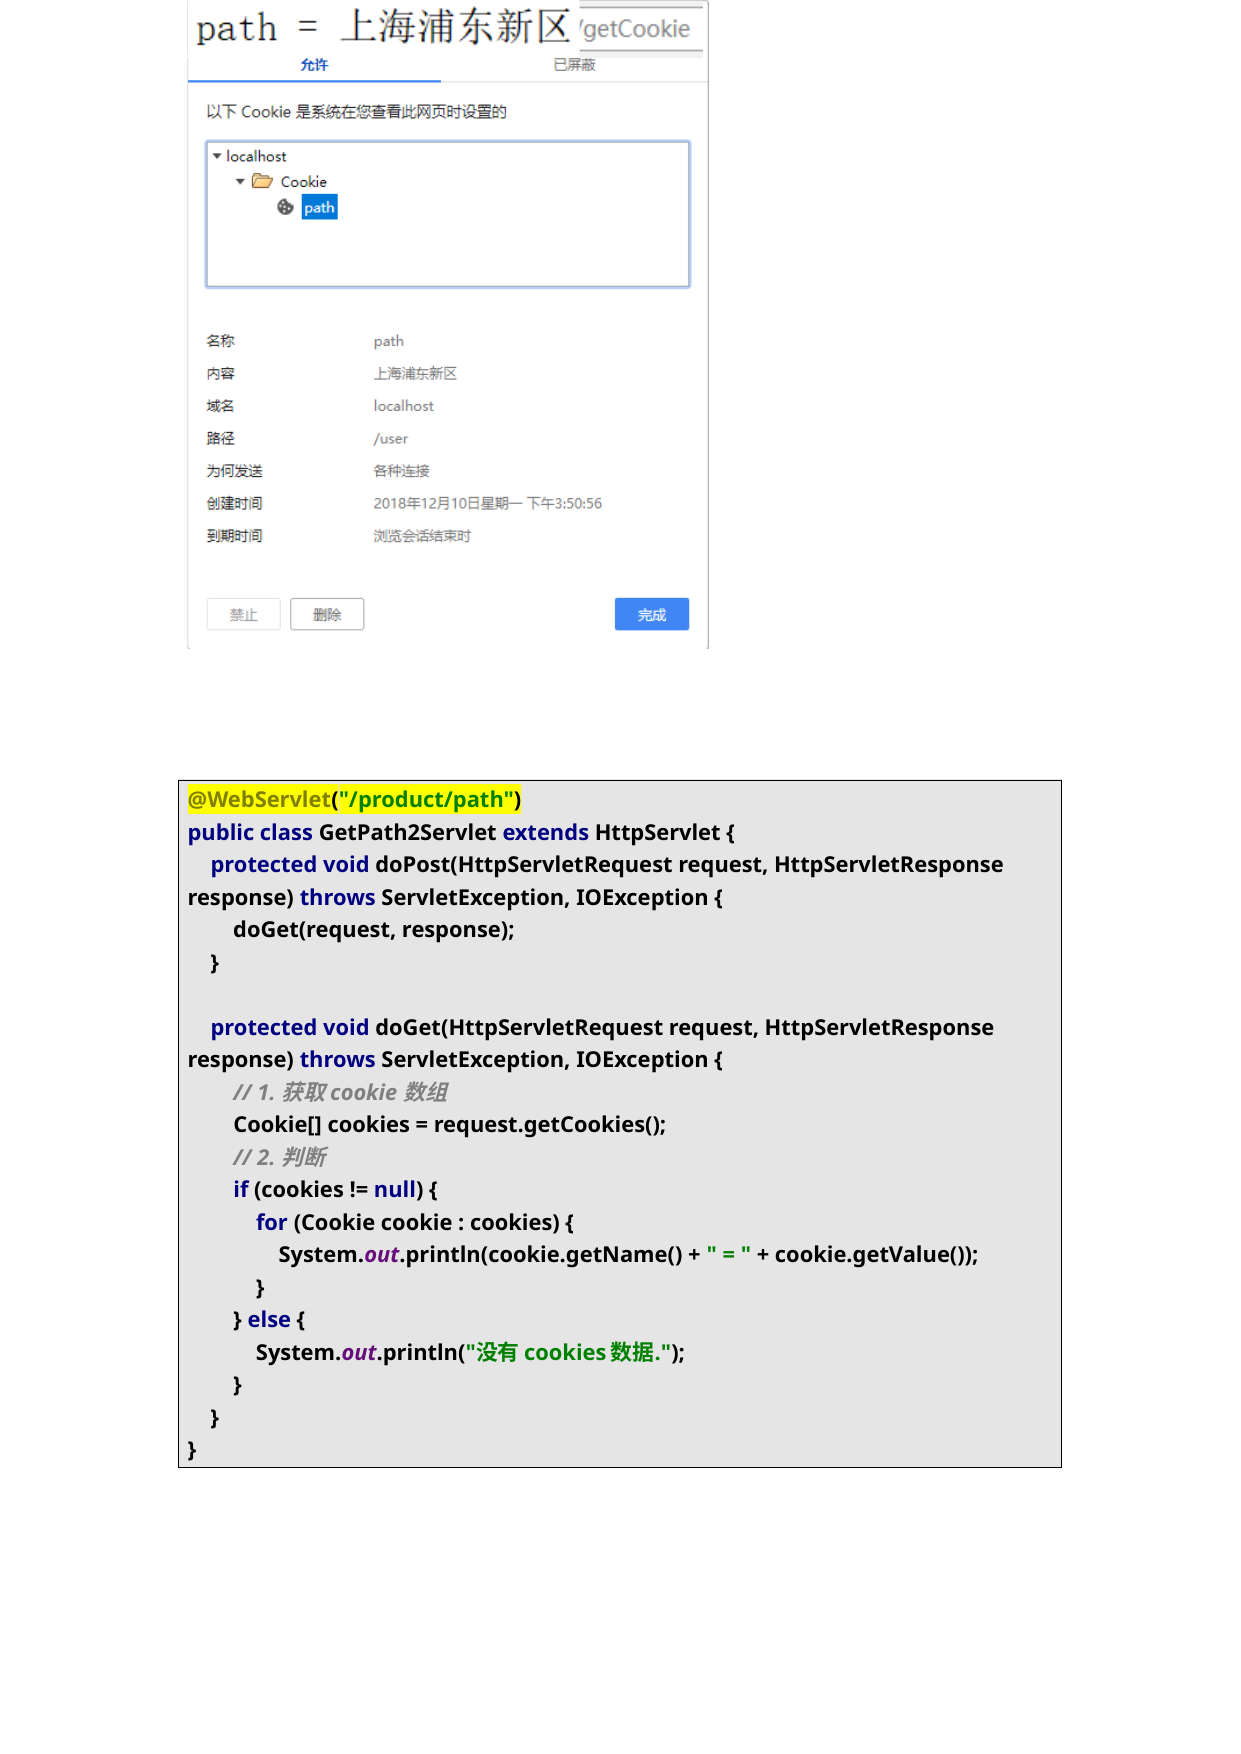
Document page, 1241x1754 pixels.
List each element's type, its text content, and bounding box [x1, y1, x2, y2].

text @WebServlet("/product/path") public class GetPath2Servlet extends HttpServlet { protected void doPost(HttpServletRequest request, HttpServletResponse response) throws ServletException, IOException { doGet(request, response); } protected void doGet(HttpServletRequest request, HttpServletResponse response) throws ServletException, IOException { // 1. 获取 cookie 数组 Cookie[] cookies = request.getCookies(); // 2. 判断 if (cookies != null) { for (Cookie cookie : cookies) { System.out.println(cookie.getName() + " = " + cookie.getValue()); } } else { System.out.println("没有cookies数据."); } } } [179, 781, 1061, 1467]
picture [187, 0, 709, 649]
